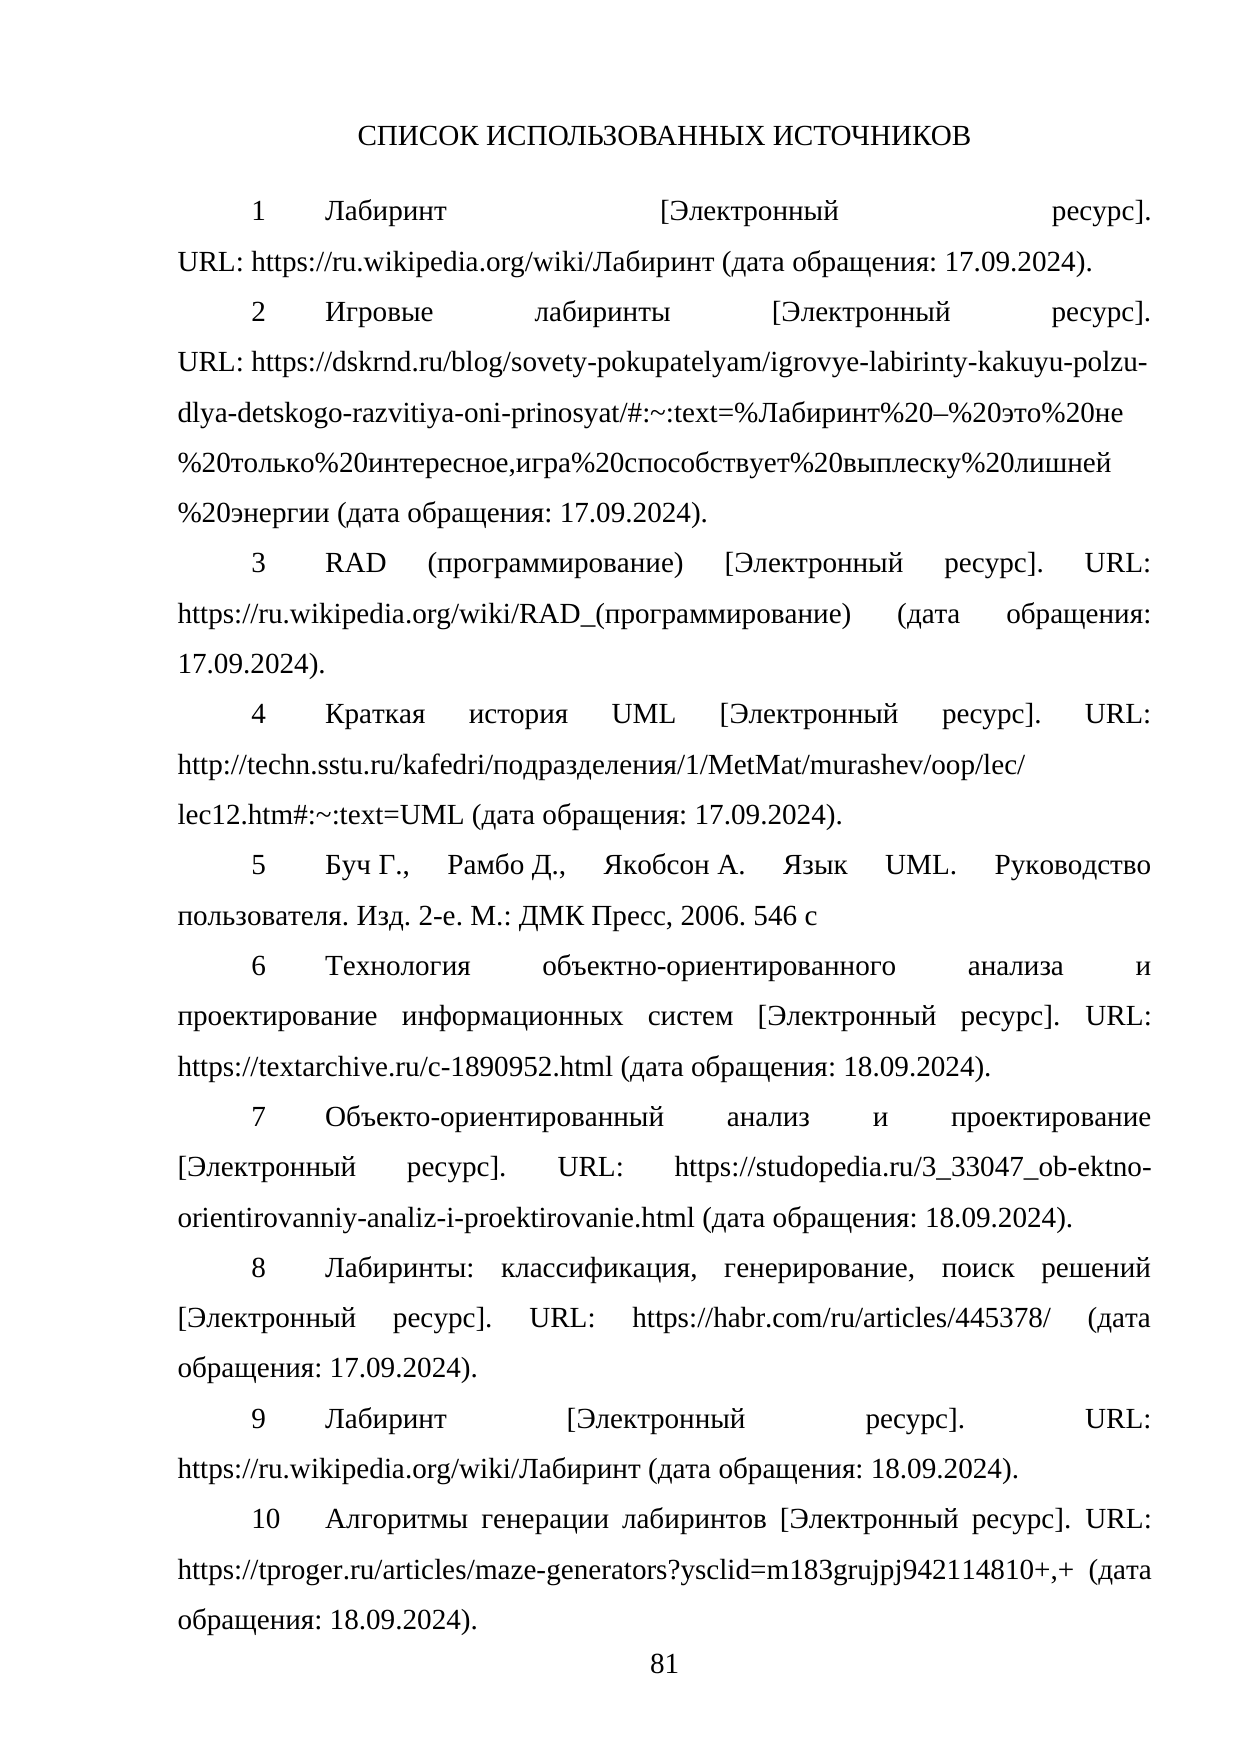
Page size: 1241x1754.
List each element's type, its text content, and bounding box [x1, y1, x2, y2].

text Лабиринты: классификация, генерирование, поиск решений [Электронный ресурс]. URL: https://habr.com/ru/articles/445378/ (дата обращения: 17.09.2024). [177, 1250, 1152, 1384]
text СПИСОК ИСПОЛЬЗОВАННЫХ ИСТОЧНИКОВ [177, 118, 1152, 152]
text Технология объектно-ориентированного анализа и проектирование информационных систем [Электронный ресурс]. URL: https://textarchive.ru/c-1890952.html (дата обращения: 18.09.2024). [177, 948, 1152, 1082]
text Лабиринт [Электронный ресурс]. URL: https://ru.wikipedia.org/wiki/Лабиринт (дата обращения: 17.09.2024). [177, 193, 1152, 277]
text Буч Г., Рамбо Д., Якобсон А. Язык UML. Руководство пользователя. Изд. 2-е. М.: ДМК Пресс, 2006. 546 с [177, 847, 1152, 931]
text Алгоритмы генерации лабиринтов [Электронный ресурс]. URL: https://tproger.ru/articles/maze-generators?ysclid=m183grujpj942114810+,+ (дата обращения: 18.09.2024). [177, 1502, 1152, 1636]
text Краткая история UML [Электронный ресурс]. URL: http://techn.sstu.ru/kafedri/подразделения/1/MetMat/murashev/oop/lec/lec12.htm#:~:text=UML (дата обращения: 17.09.2024). [177, 697, 1152, 831]
text Объекто-ориентированный анализ и проектирование [Электронный ресурс]. URL: https://studopedia.ru/3_33047_ob-ektno-orientirovanniy-analiz-i-proektirovanie.html (дата обращения: 18.09.2024). [177, 1099, 1152, 1233]
text Игровые лабиринты [Электронный ресурс]. URL: https://dskrnd.ru/blog/sovety-pokupatelyam/igrovye-labirinty-kakuyu-polzu-dlya-detskogo-razvitiya-oni-prinosyat/#:~:text=%Лабиринт%20–%20это%20не%20только%20интересное,игра%20способствует%20выплеску%20лишней%20энергии (дата обращения: 17.09.2024). [177, 294, 1152, 529]
text RAD (программирование) [Электронный ресурс]. URL: https://ru.wikipedia.org/wiki/RAD_(программирование) (дата обращения: 17.09.2024). [177, 546, 1152, 680]
text Лабиринт [Электронный ресурс]. URL: https://ru.wikipedia.org/wiki/Лабиринт (дата обращения: 18.09.2024). [177, 1401, 1152, 1485]
